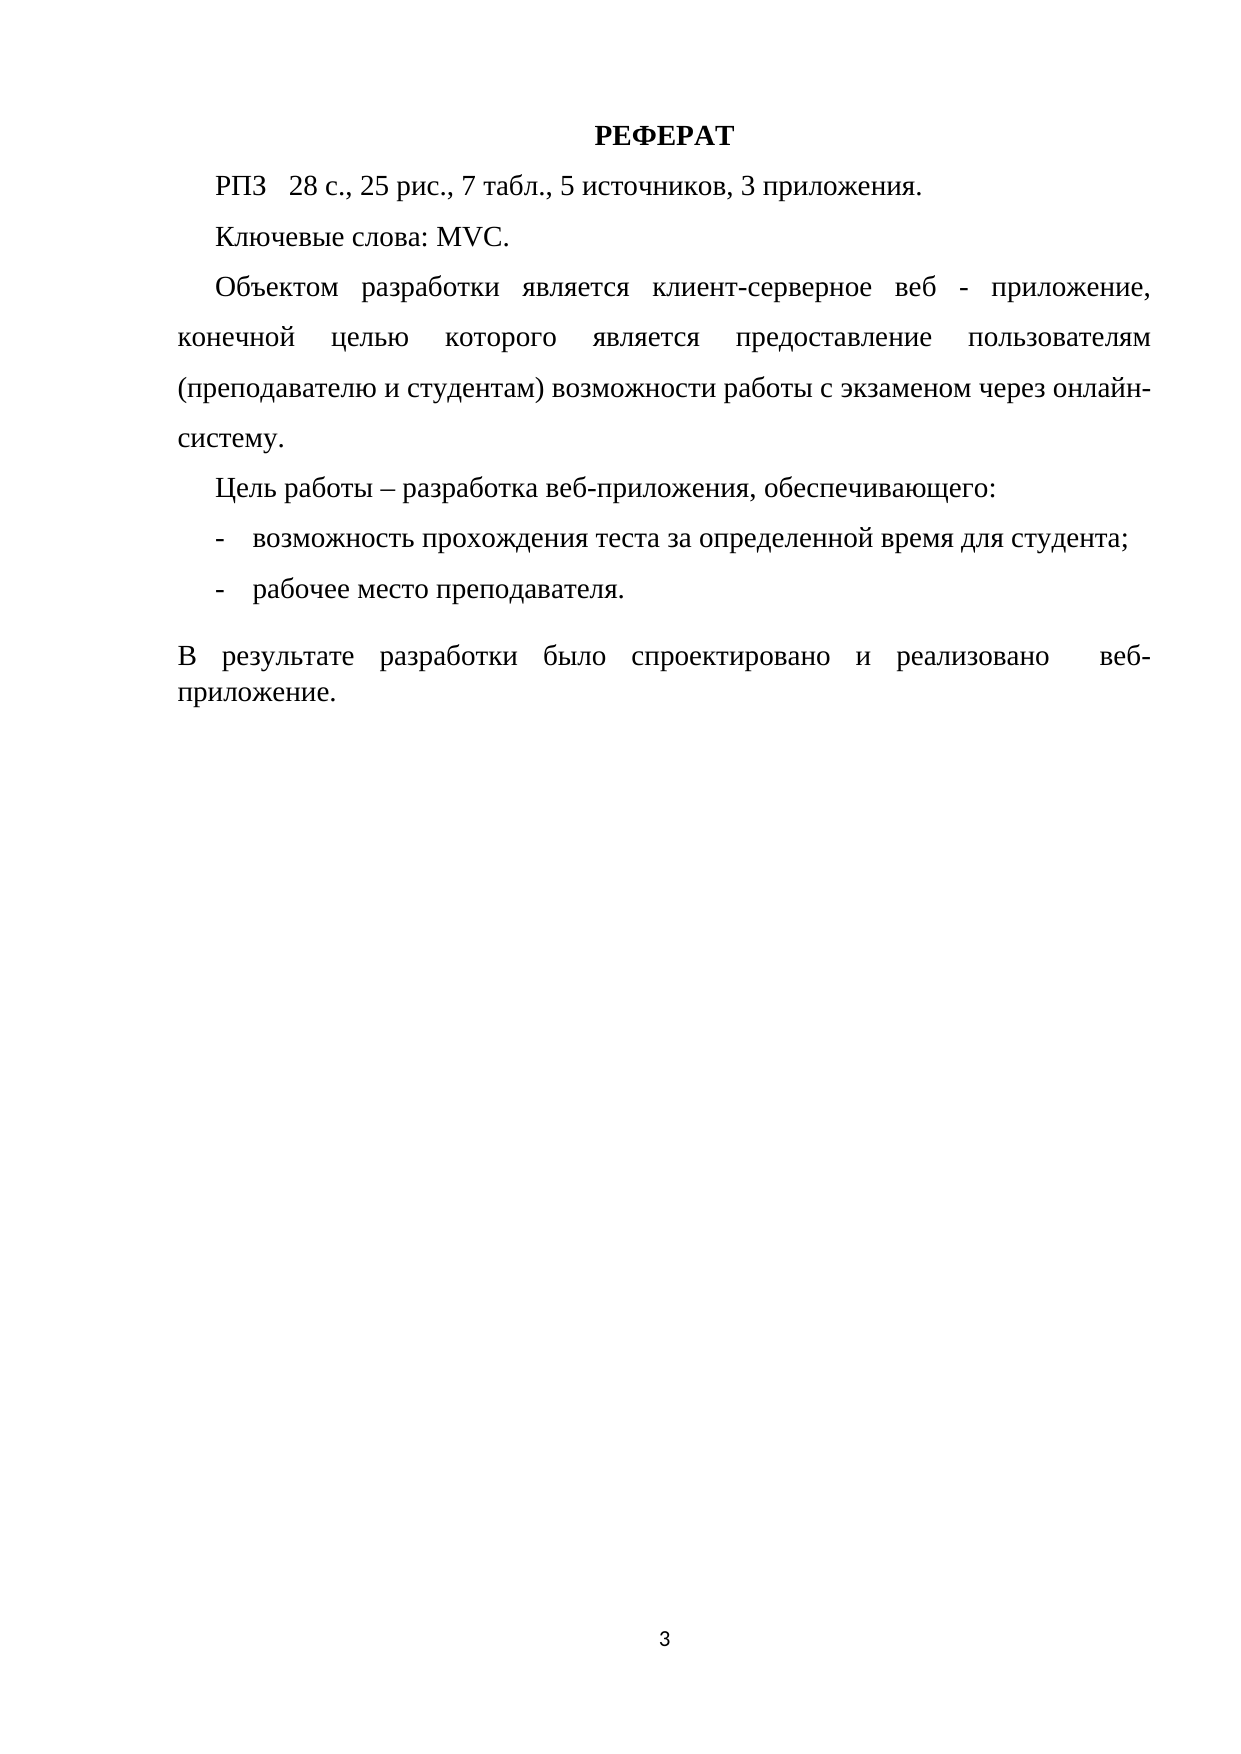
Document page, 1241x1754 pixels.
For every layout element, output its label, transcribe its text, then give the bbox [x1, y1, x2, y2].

text В результате разработки было спроектировано и реализовано веб-приложение. [177, 638, 1152, 708]
text Цель работы – разработка веб-приложения, обеспечивающего: [177, 470, 1152, 504]
text РПЗ 28 с., 25 рис., 7 табл., 5 источников, 3 приложения. [177, 168, 1152, 202]
text РЕФЕРАТ [177, 118, 1152, 152]
text Объектом разработки является клиент-серверное веб - приложение, конечной целью которого является предоставление пользователям (преподавателю и студентам) возможности работы с экзаменом через онлайн-систему. [177, 269, 1152, 453]
list рабочее место преподавателя. [215, 571, 1152, 604]
list возможность прохождения теста за определенной время для студента; [215, 521, 1152, 554]
text Ключевые слова: MVC. [177, 219, 1152, 252]
